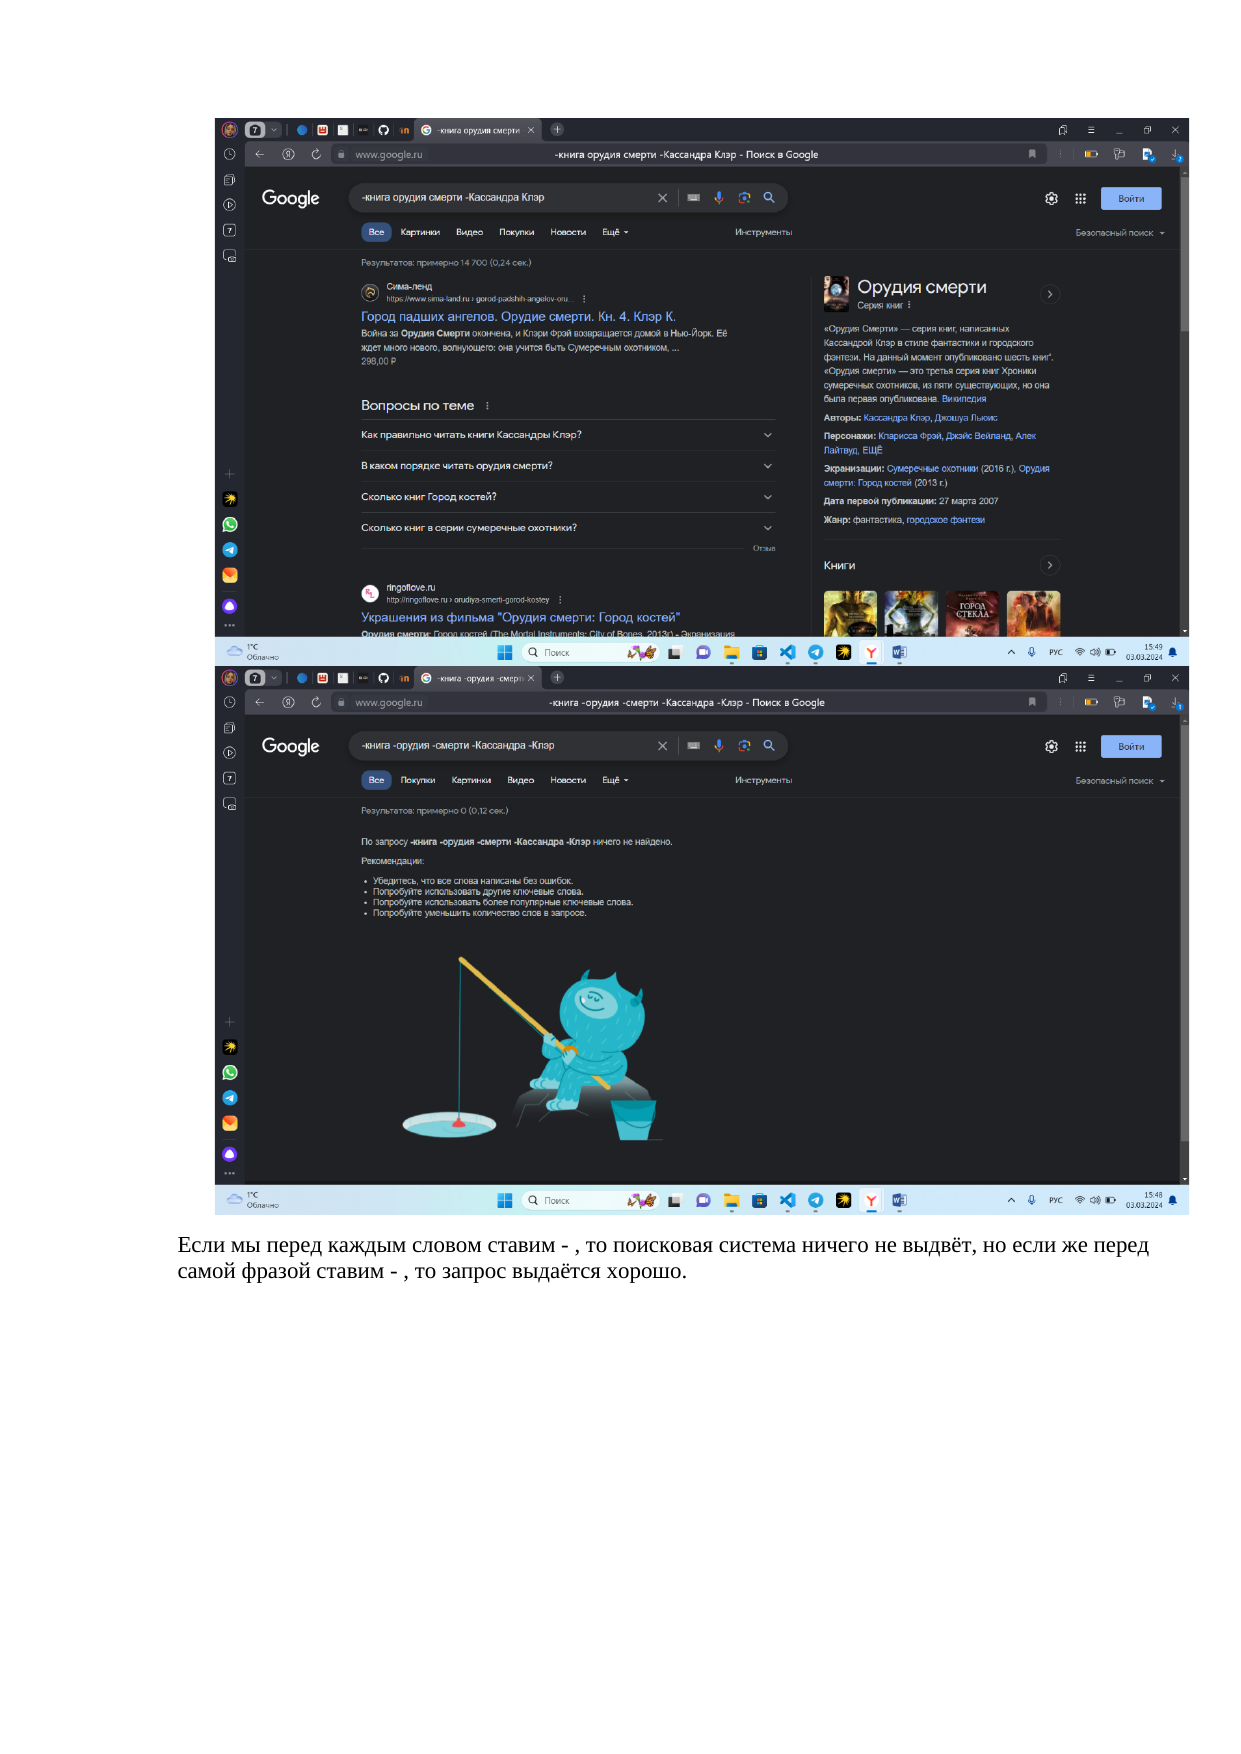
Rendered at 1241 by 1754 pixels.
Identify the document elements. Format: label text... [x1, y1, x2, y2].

picture [214, 118, 1190, 1215]
text Если мы перед каждым словом ставим - , то поисковая система ничего не выдвёт, но если же перед самой фразой ставим - , то запрос выдаётся хорошо. [177, 1231, 1152, 1284]
